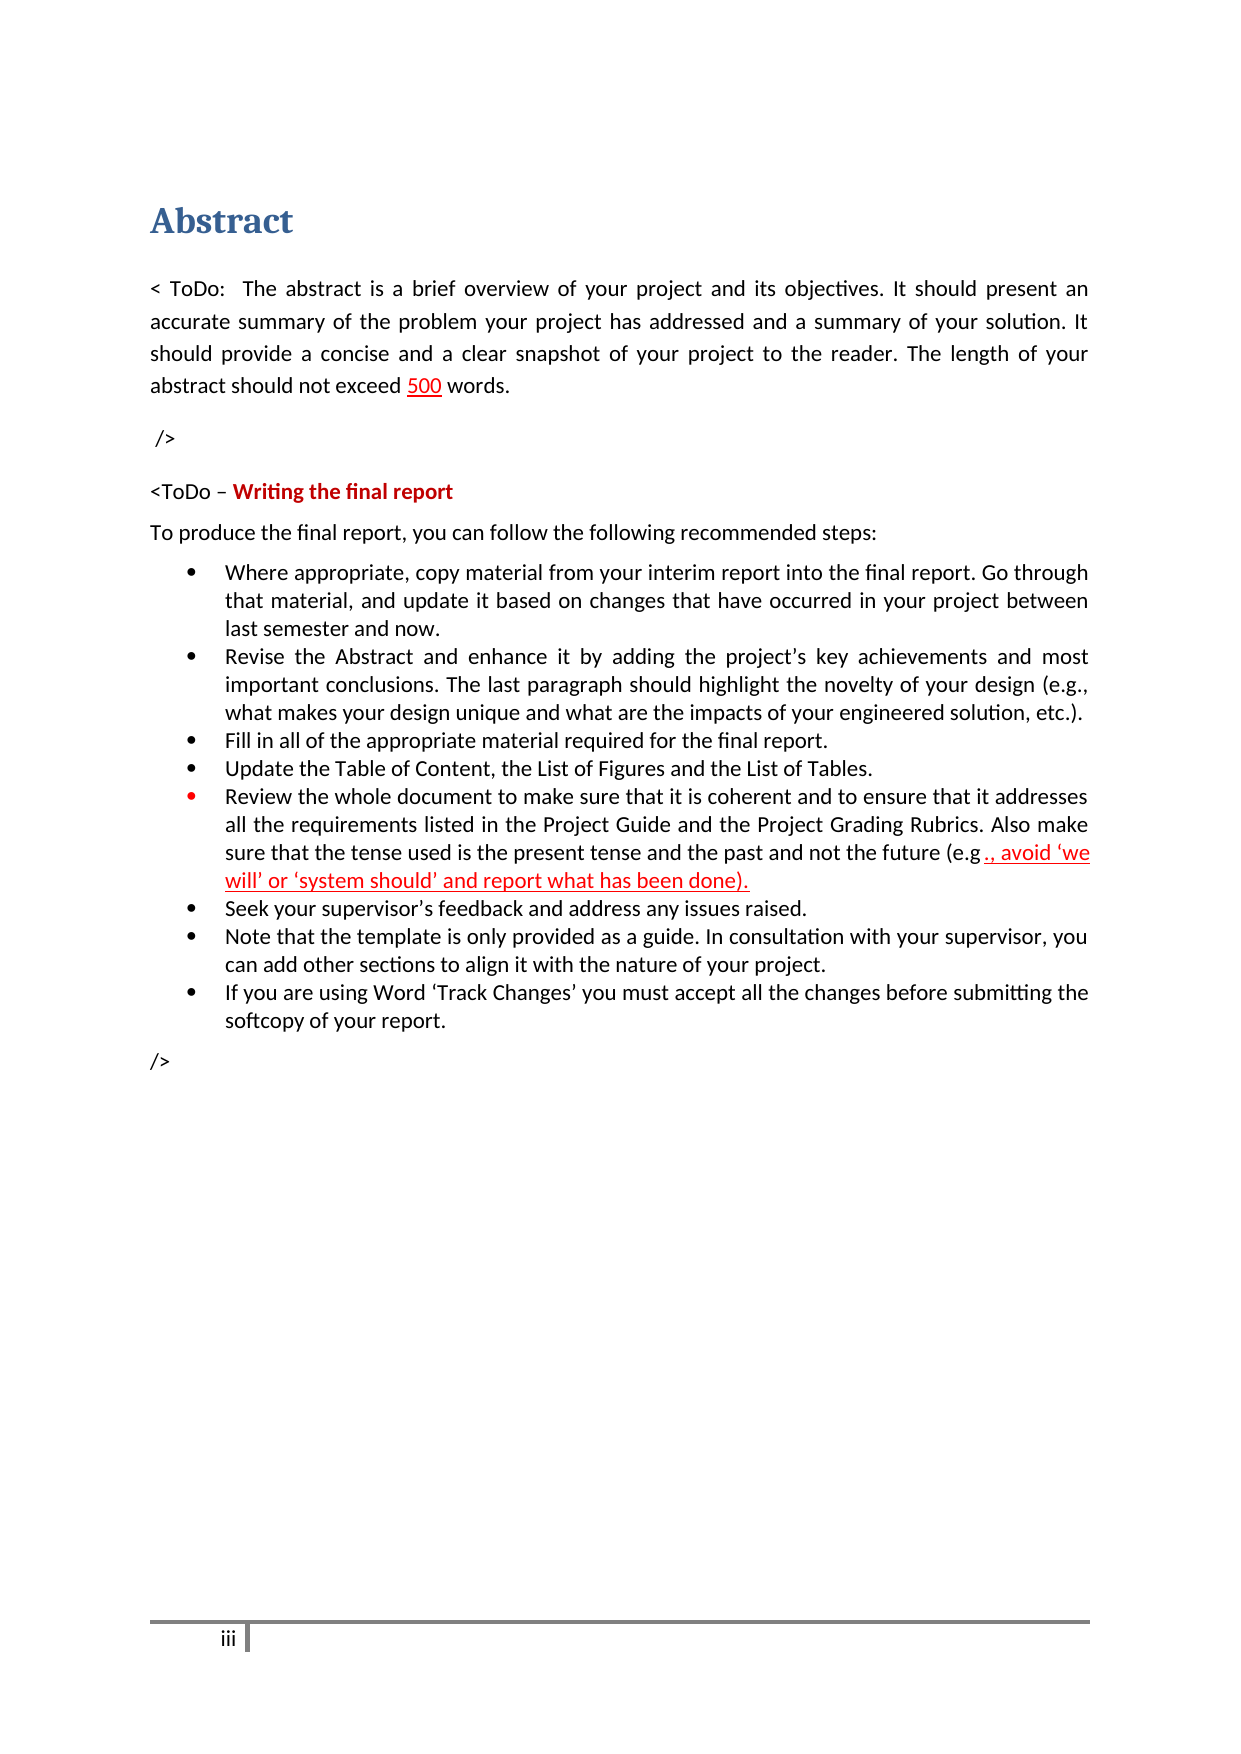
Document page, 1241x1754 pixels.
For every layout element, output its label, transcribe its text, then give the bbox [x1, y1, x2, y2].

text < ToDo: The abstract is a brief overview of your project and its objectives. It should present an accurate summary of the problem your project has addressed and a summary of your solution. It should provide a concise and a clear snapshot of your project to the reader. The length of your abstract should not exceed 500 words. [150, 274, 1090, 399]
list Update the Table of Content, the List of Figures and the List of Tables. [187, 754, 1090, 782]
text <ToDo – Writing the final report [150, 477, 1090, 505]
text /> [150, 1047, 1090, 1075]
text /> [150, 424, 1090, 452]
list Fill in all of the appropriate material required for the final report. [187, 726, 1090, 754]
list Where appropriate, copy material from your interim report into the final report. Go through that material, and update it based on changes that have occurred in your project between last semester and now. [187, 558, 1090, 642]
list Review the whole document to make sure that it is coherent and to ensure that it addresses all the requirements listed in the Project Guide and the Project Grading Rubrics. Also make sure that the tense used is the present tense and the past and not the future (e.g., avoid ‘we will’ or ‘system should’ and report what has been done). [187, 782, 1090, 894]
list Revise the Abstract and enhance it by adding the project’s key achievements and most important conclusions. The last paragraph should highlight the novelty of your design (e.g., what makes your design unique and what are the impacts of your engineered solution, etc.). [187, 642, 1090, 726]
subtitle Abstract [150, 200, 1090, 243]
list Seek your supervisor’s feedback and address any issues raised. [187, 894, 1090, 922]
list Note that the template is only provided as a guide. In consultation with your supervisor, you can add other sections to align it with the nature of your project. [187, 922, 1090, 978]
list If you are using Word ‘Track Changes’ you must accept all the changes before submitting the softcopy of your report. [187, 978, 1090, 1034]
text To produce the final report, you can follow the following recommended steps: [150, 518, 1090, 546]
